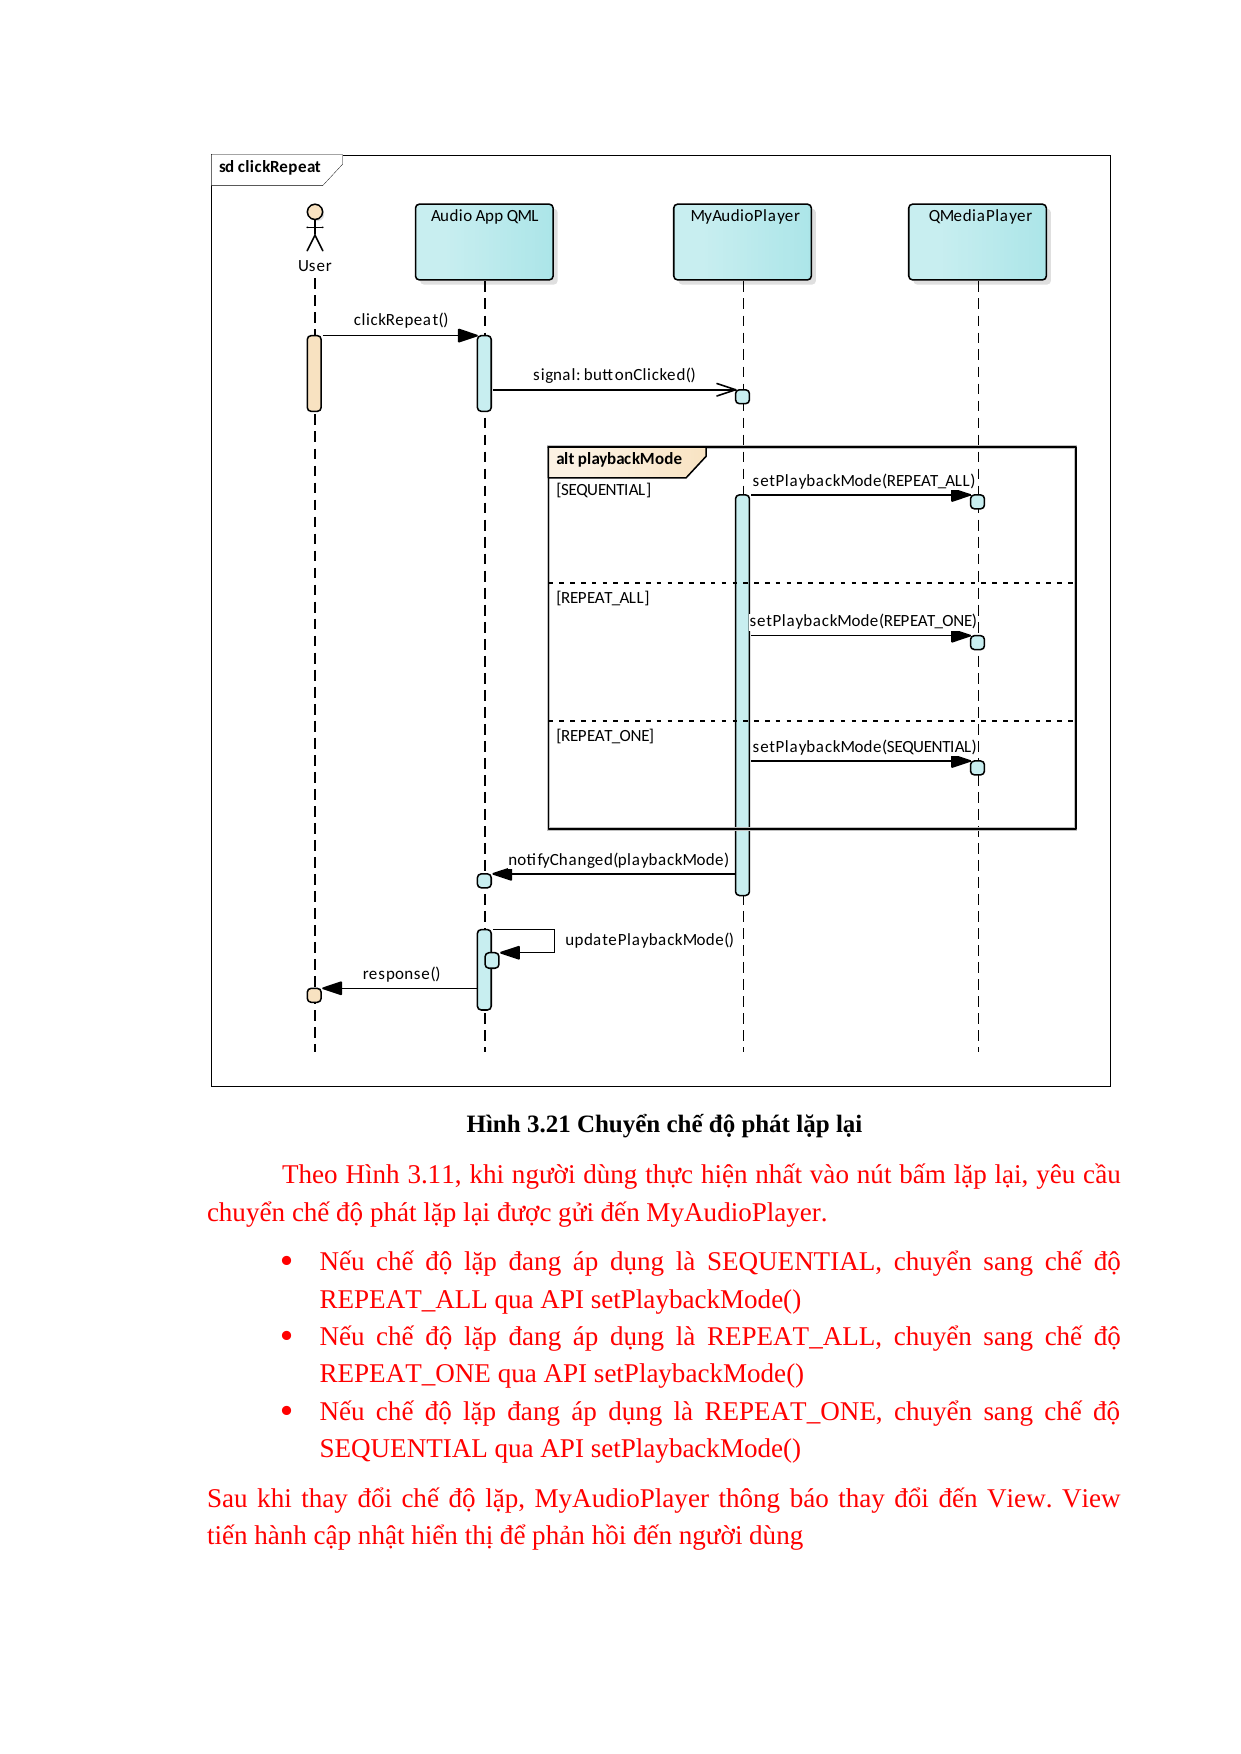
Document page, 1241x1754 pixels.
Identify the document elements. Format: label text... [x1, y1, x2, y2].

text Sau khi thay đổi chế độ lặp, MyAudioPlayer thông báo thay đổi đến View. View tiến hành cập nhật hiển thị để phản hồi đến người dùng [207, 1482, 1122, 1551]
text Theo Hình 3.11, khi người dùng thực hiện nhất vào nút bấm lặp lại, yêu cầu chuyển chế độ phát lặp lại được gửi đến MyAudioPlayer. [207, 1158, 1122, 1227]
text Hình 3.11 Chuyển chế độ phát lặp lại [207, 1109, 1122, 1138]
list Nếu chế độ lặp đang áp dụng là REPEAT_ALL, chuyển sang chế độ REPEAT_ONE qua API setPlaybackMode() [282, 1320, 1122, 1389]
list Nếu chế độ lặp đang áp dụng là SEQUENTIAL, chuyển sang chế độ REPEAT_ALL qua API setPlaybackMode() [282, 1246, 1122, 1314]
list Nếu chế độ lặp đang áp dụng là REPEAT_ONE, chuyển sang chế độ SEQUENTIAL qua API setPlaybackMode() [282, 1395, 1122, 1463]
